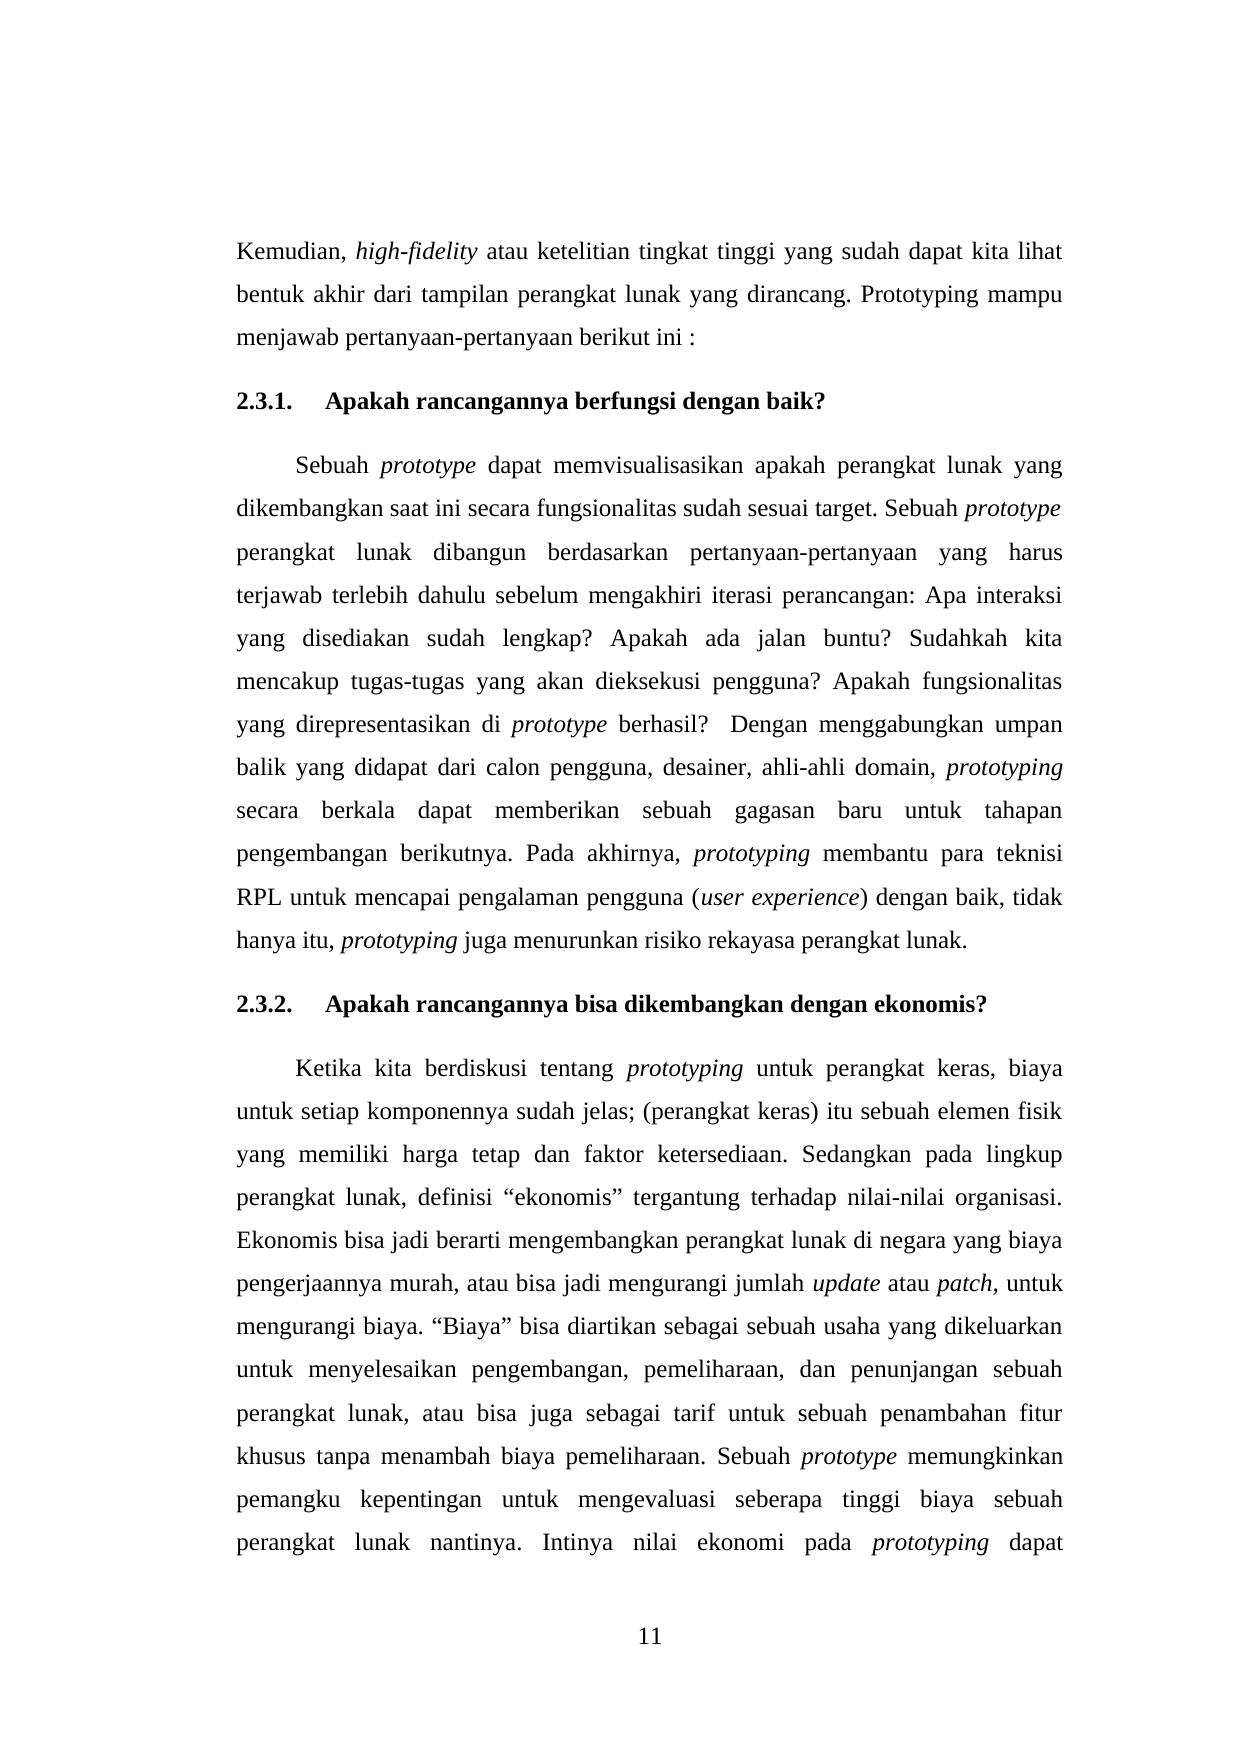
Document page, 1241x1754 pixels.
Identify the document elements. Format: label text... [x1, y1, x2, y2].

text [236, 1053, 1063, 1556]
subtitle Apakah rancangannya bisa dikembangkan dengan ekonomis? [236, 989, 1063, 1017]
subtitle Apakah rancangannya berfungsi dengan baik? [236, 386, 1063, 415]
text Sebuah prototype dapat memvisualisasikan apakah perangkat lunak yang dikembangkan saat ini secara fungsionalitas sudah sesuai target. Sebuah prototype perangkat lunak dibangun berdasarkan pertanyaan-pertanyaan yang harus terjawab terlebih dahulu sebelum mengakhiri iterasi perancangan: Apa interaksi yang disediakan sudah lengkap? Apakah ada jalan buntu? Sudahkah kita mencakup tugas-tugas yang akan dieksekusi pengguna? Apakah fungsionalitas yang direpresentasikan di prototype berhasil? Dengan menggabungkan umpan balik yang didapat dari calon pengguna, desainer, ahli-ahli domain, prototyping secara berkala dapat memberikan sebuah gagasan baru untuk tahapan pengembangan berikutnya. Pada akhirnya, prototyping membantu para teknisi RPL untuk mencapai pengalaman pengguna (user experience) dengan baik, tidak hanya itu, prototyping juga menurunkan risiko rekayasa perangkat lunak. [236, 450, 1063, 953]
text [236, 236, 1063, 351]
